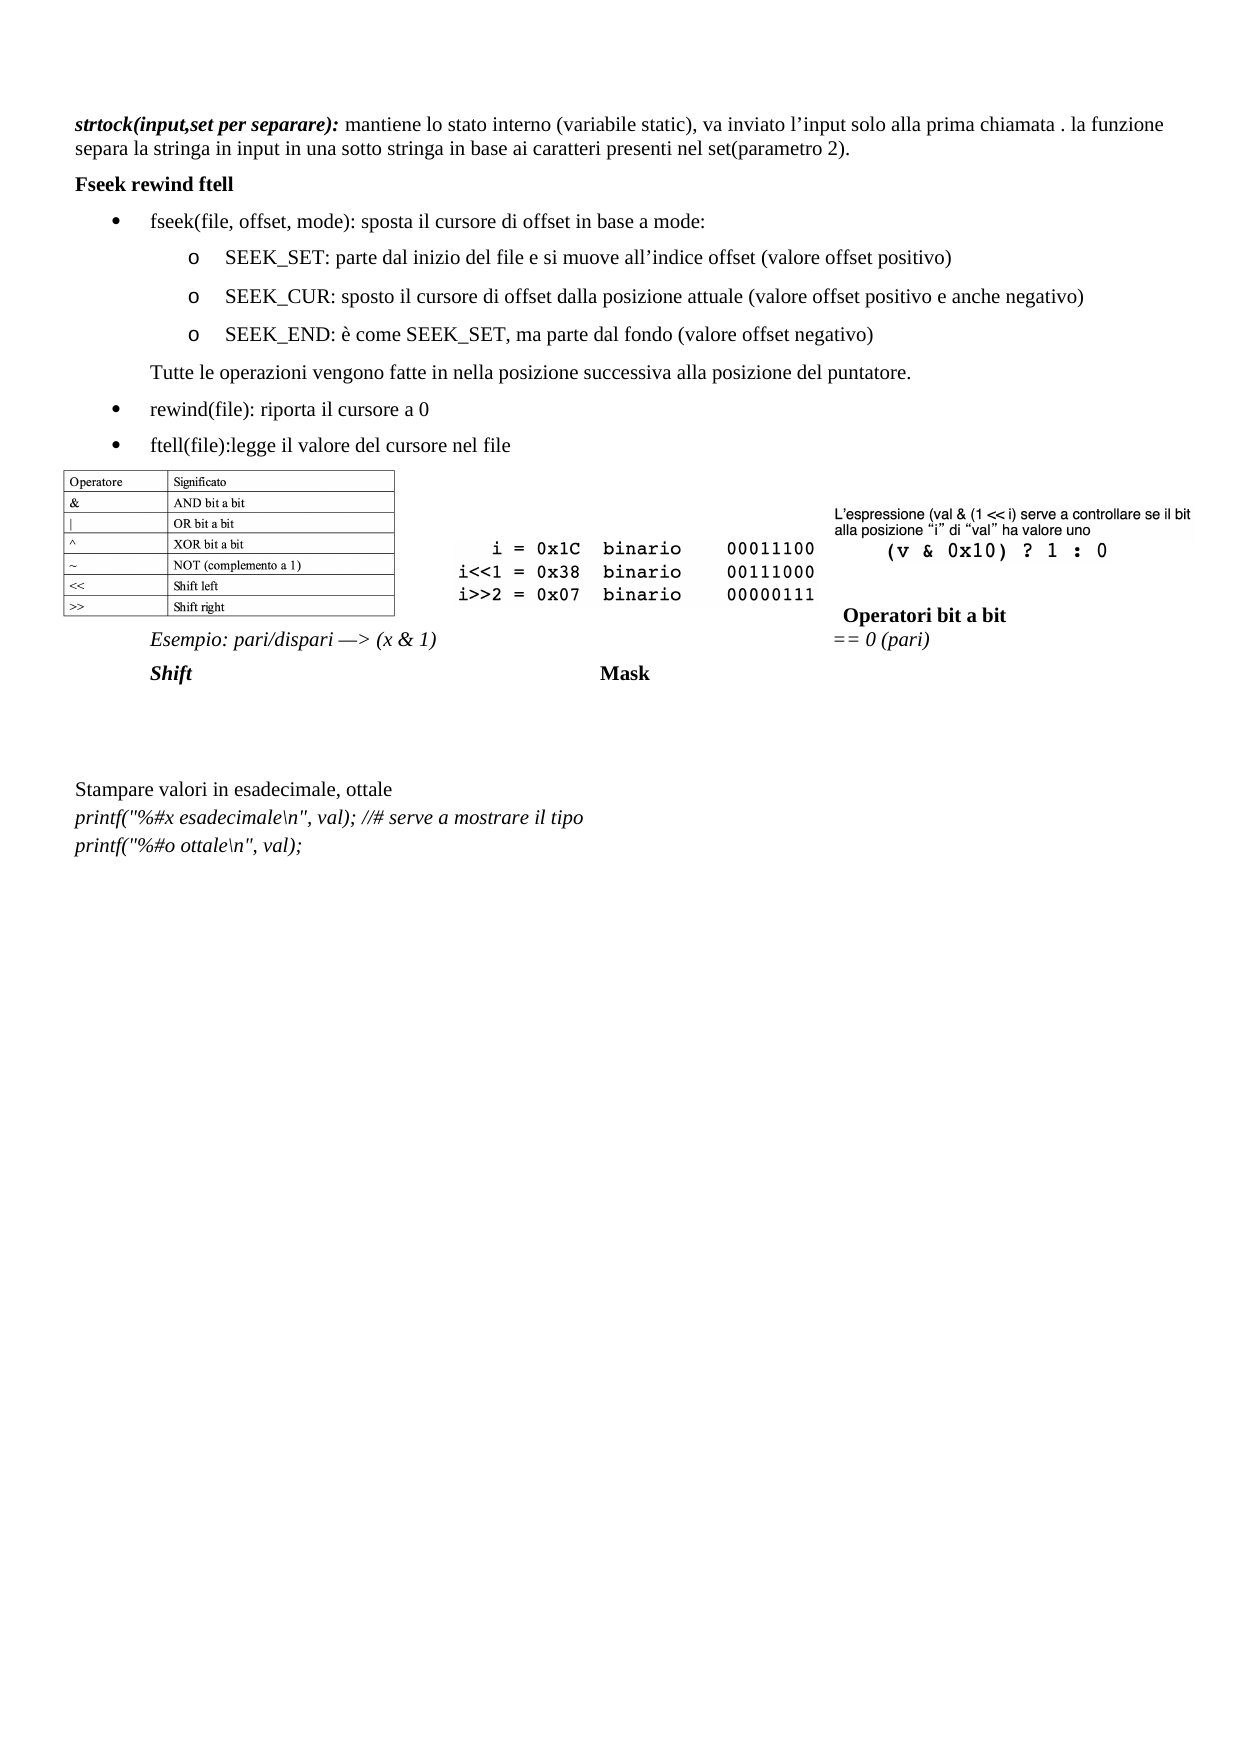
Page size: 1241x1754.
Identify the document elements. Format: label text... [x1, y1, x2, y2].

text Tutte le operazioni vengono fatte in nella posizione successiva alla posizione del puntatore. [75, 360, 1165, 384]
text strtock(input,set per separare): mantiene lo stato interno (variabile static), va inviato l’input solo alla prima chiamata . la funzione separa la stringa in input in una sotto stringa in base ai caratteri presenti nel set(parametro 2). [75, 112, 1165, 160]
text Fseek rewind ftell [75, 172, 1165, 196]
text printf("%#x esadecimale\n", val); //# serve a mostrare il tipo [75, 807, 1165, 829]
list SEEK_CUR: sposto il cursore di offset dalla posizione attuale (valore offset positivo e anche negativo) [187, 283, 1165, 309]
list ftell(file):legge il valore del cursore nel file [112, 433, 1165, 457]
text Stampare valori in esadecimale, ottale [75, 780, 1165, 801]
list SEEK_END: è come SEEK_SET, ma parte dal fondo (valore offset negativo) [187, 322, 1165, 347]
list SEEK_SET: parte dal inizio del file e si muove all’indice offset (valore offset positivo) [187, 245, 1165, 271]
text Shift Mask [75, 663, 1165, 713]
picture [832, 506, 1195, 563]
picture [61, 468, 397, 618]
list fseek(file, offset, mode): sposta il cursore di offset in base a mode: [112, 209, 1165, 233]
picture [453, 539, 818, 607]
text printf("%#o ottale\n", val); [75, 835, 1165, 857]
list rewind(file): riporta il cursore a 0 [112, 397, 1165, 421]
